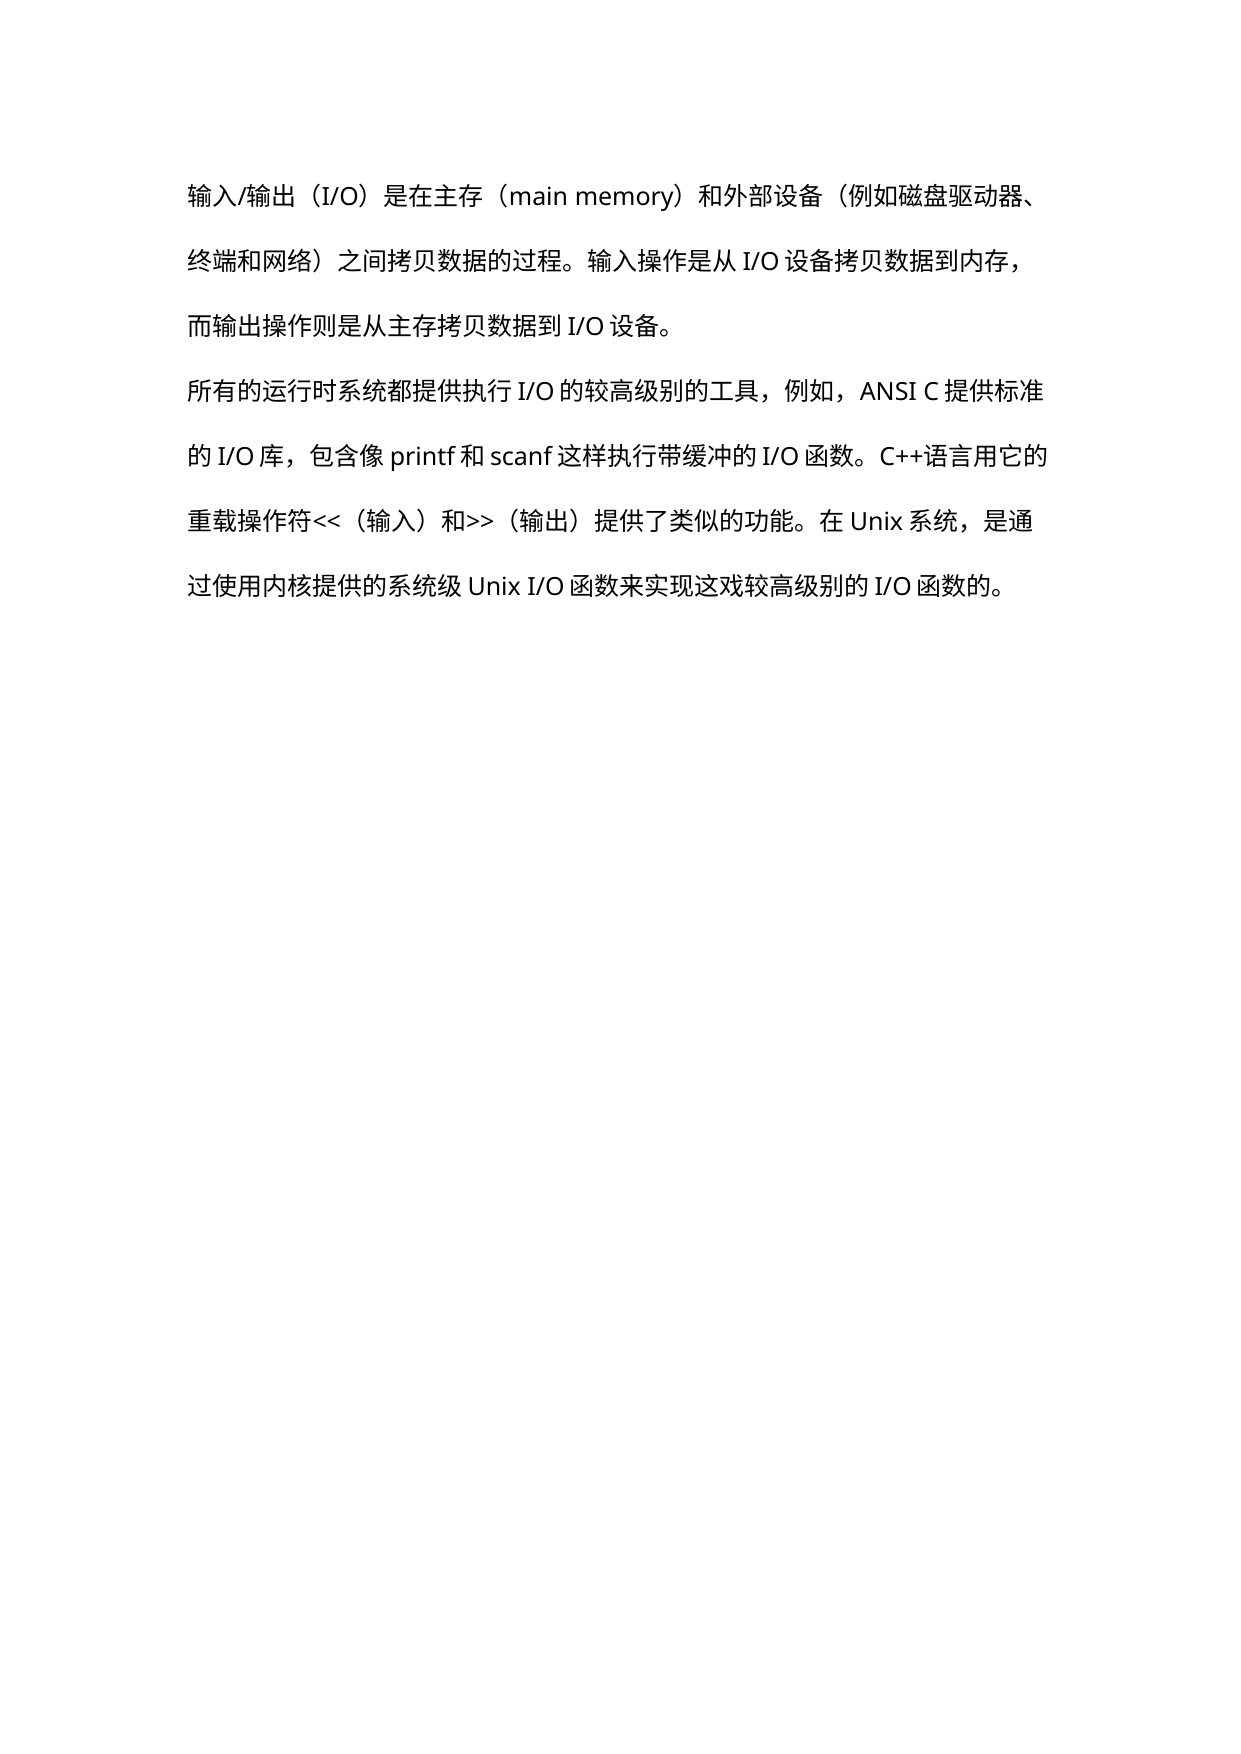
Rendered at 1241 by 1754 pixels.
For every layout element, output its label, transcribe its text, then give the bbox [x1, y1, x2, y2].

text 所有的运行时系统都提供执行I/O的较高级别的工具，例如，ANSI C提供标准的I/O库，包含像printf和scanf这样执行带缓冲的I/O函数。C++语言用它的重载操作符<<（输入）和>>（输出）提供了类似的功能。在Unix系统，是通过使用内核提供的系统级Unix I/O函数来实现这戏较高级别的I/O函数的。 [187, 357, 1053, 617]
text 输入/输出（I/O）是在主存（main memory）和外部设备（例如磁盘驱动器、终端和网络）之间拷贝数据的过程。输入操作是从I/O设备拷贝数据到内存，而输出操作则是从主存拷贝数据到I/O设备。 [187, 162, 1053, 357]
